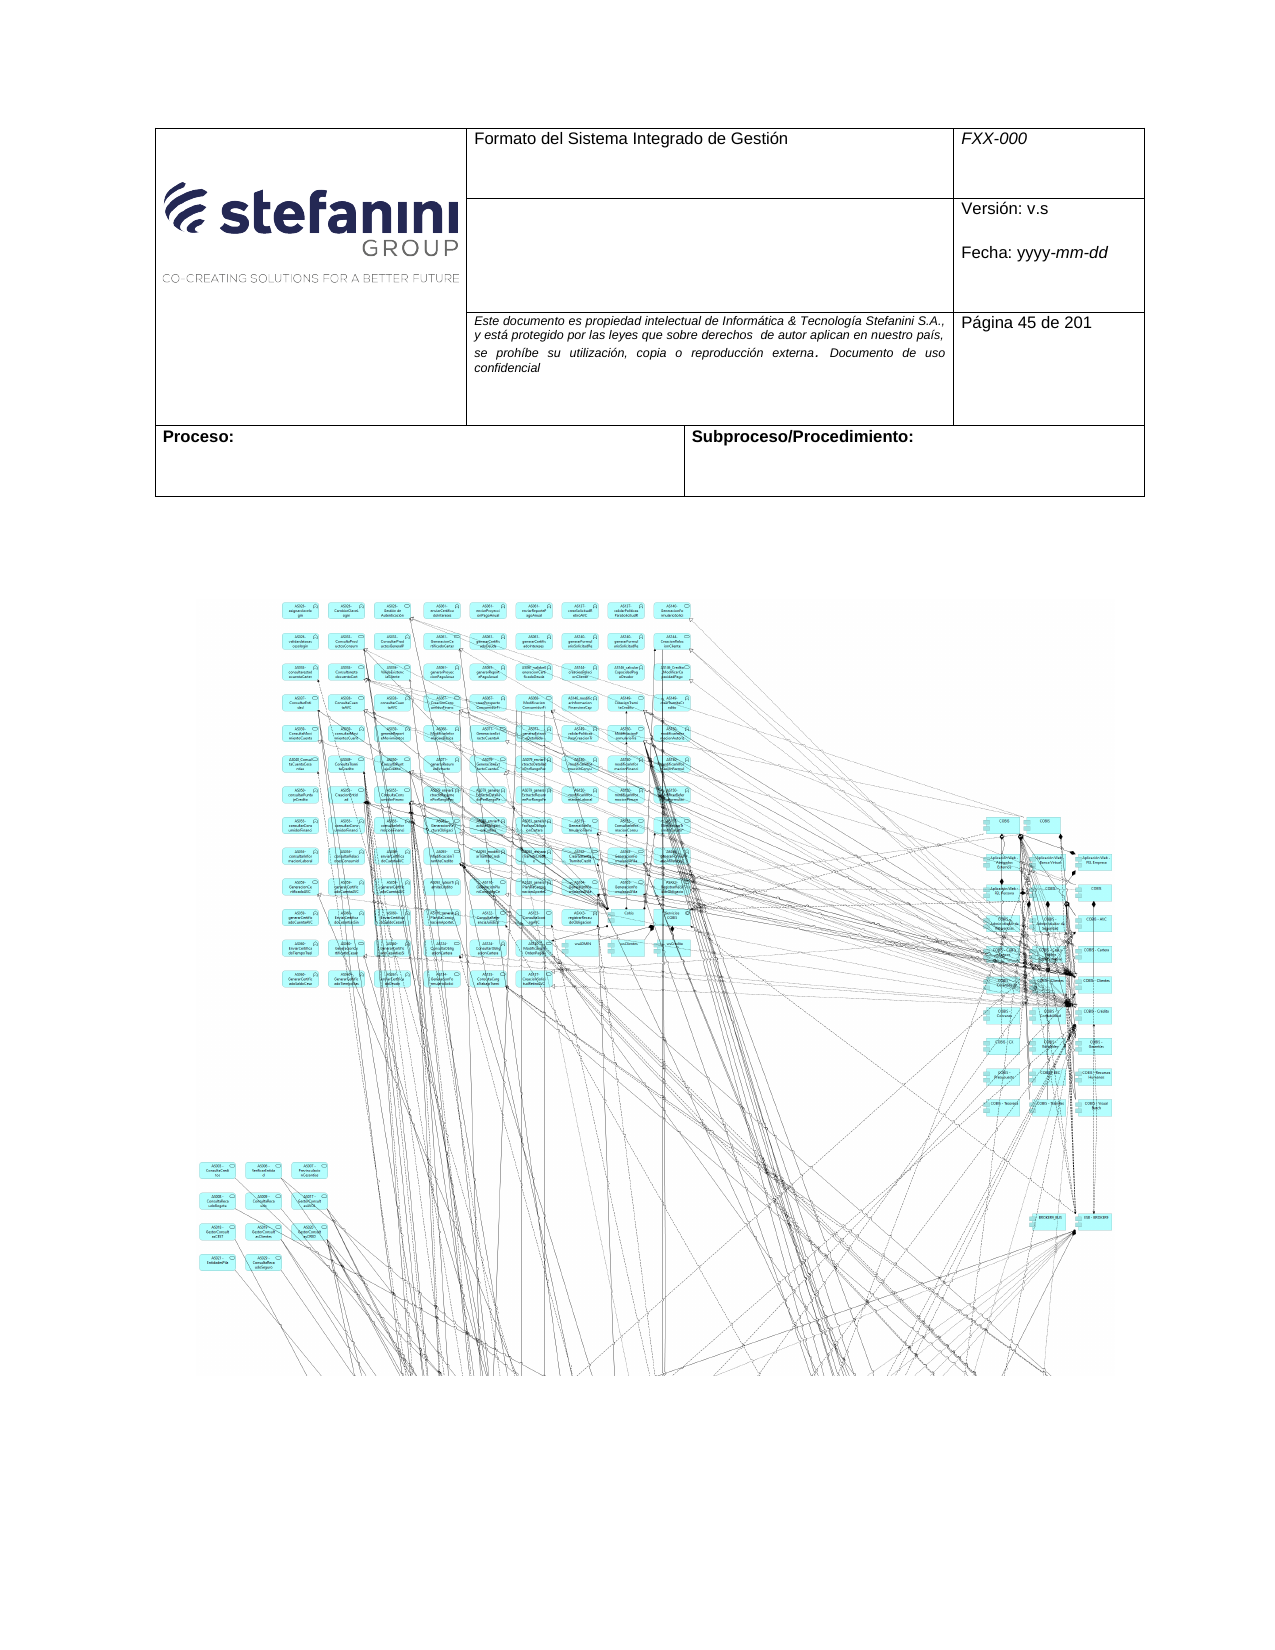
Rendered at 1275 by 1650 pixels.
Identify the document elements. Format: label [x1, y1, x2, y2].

picture [196, 599, 1115, 1376]
picture [162, 182, 460, 286]
